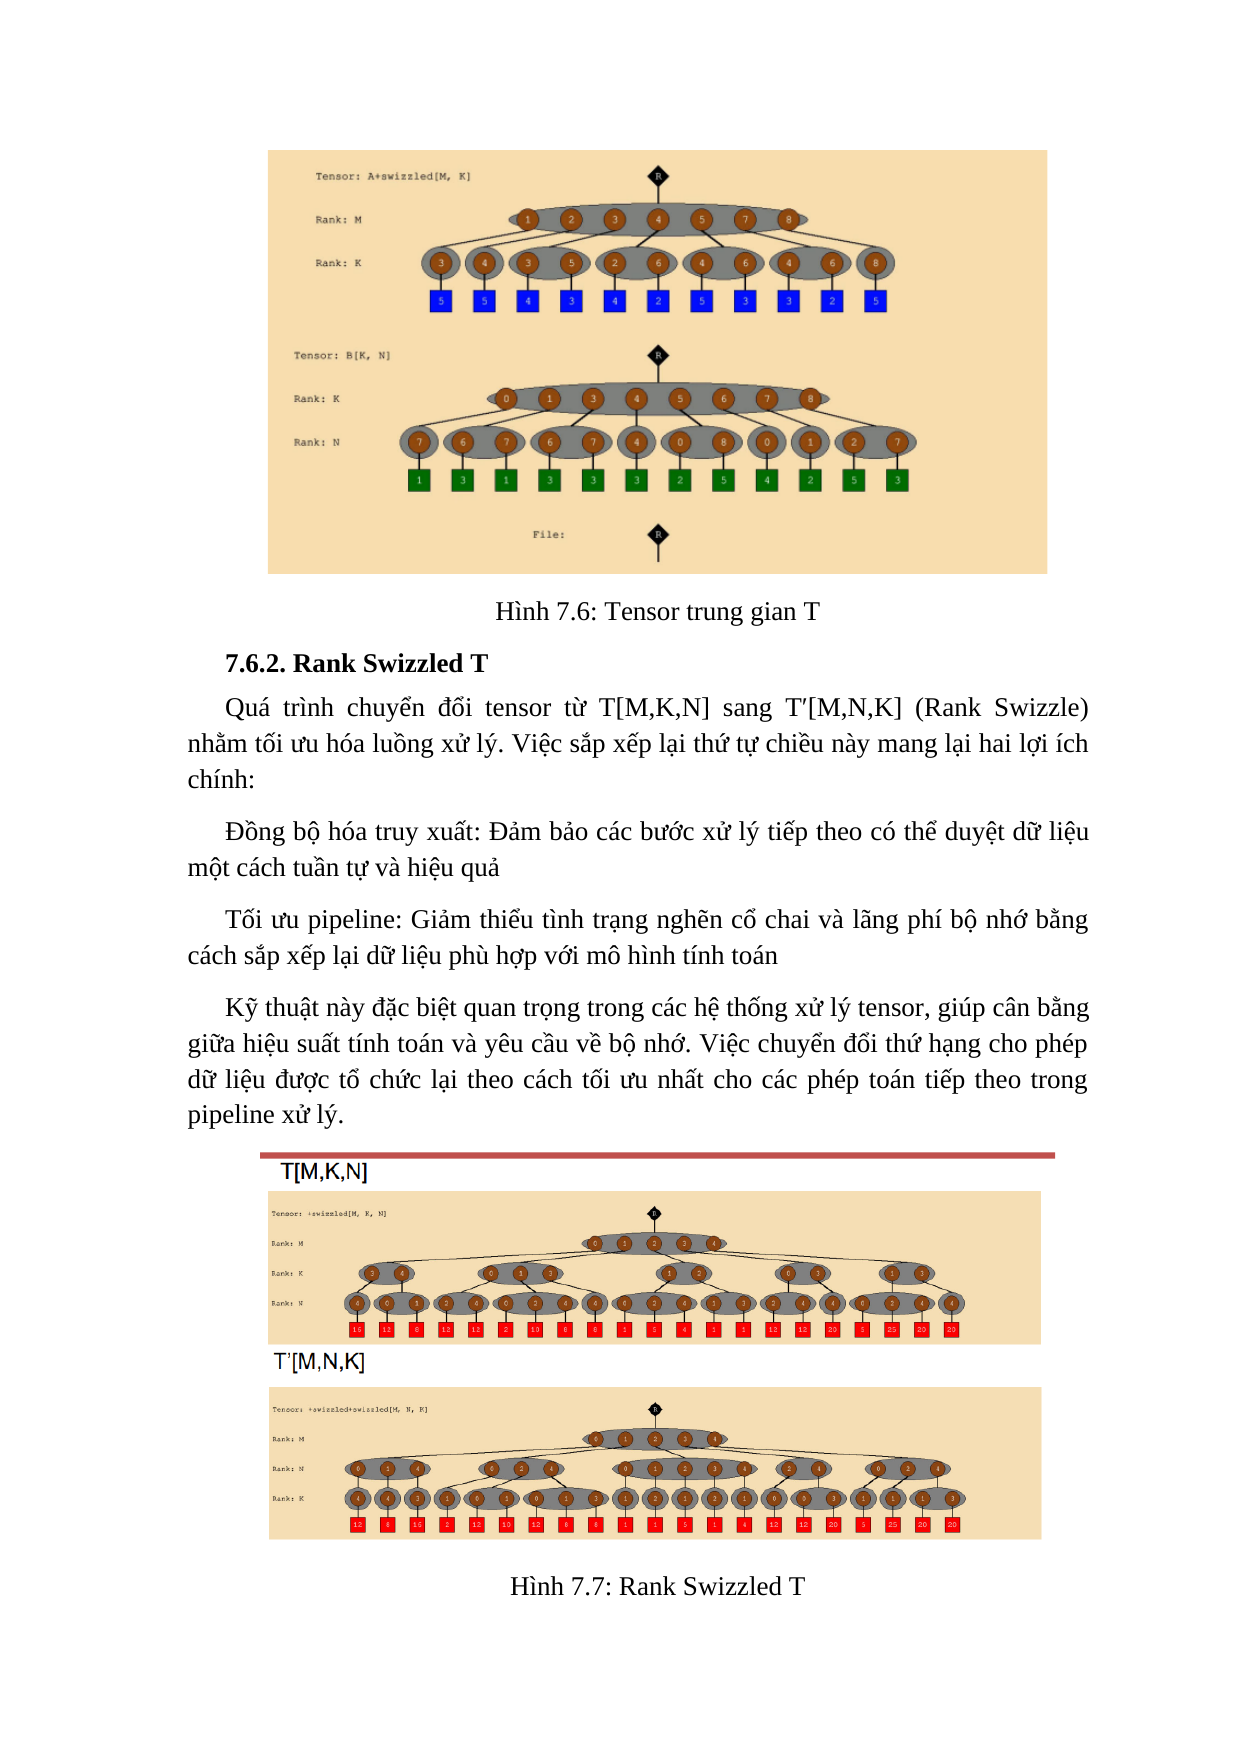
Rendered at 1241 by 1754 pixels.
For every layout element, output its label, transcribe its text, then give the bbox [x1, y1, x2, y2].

text Hình 7.7: Rank Swizzled T [187, 1570, 1090, 1602]
text Đồng bộ hóa truy xuất: Đảm bảo các bước xử lý tiếp theo có thể duyệt dữ liệu một cách tuần tự và hiệu quả [187, 815, 1090, 882]
text Hình 7.6: Tensor trung gian T [187, 595, 1090, 626]
text Quá trình chuyển đổi tensor từ T[M,K,N] sang T′[M,N,K] (Rank Swizzle) nhằm tối ưu hóa luồng xử lý. Việc sắp xếp lại thứ tự chiều này mang lại hai lợi ích chính: [187, 691, 1090, 794]
picture [260, 1151, 1055, 1549]
text Tối ưu pipeline: Giảm thiểu tình trạng nghẽn cổ chai và lãng phí bộ nhớ bằng cách sắp xếp lại dữ liệu phù hợp với mô hình tính toán [187, 903, 1090, 970]
picture [267, 150, 1048, 574]
subtitle 7.6.2. Rank Swizzled T [225, 647, 1090, 678]
text Kỹ thuật này đặc biệt quan trọng trong các hệ thống xử lý tensor, giúp cân bằng giữa hiệu suất tính toán và yêu cầu về bộ nhớ. Việc chuyển đổi thứ hạng cho phép dữ liệu được tổ chức lại theo cách tối ưu nhất cho các phép toán tiếp theo trong pipeline xử lý. [187, 991, 1090, 1130]
